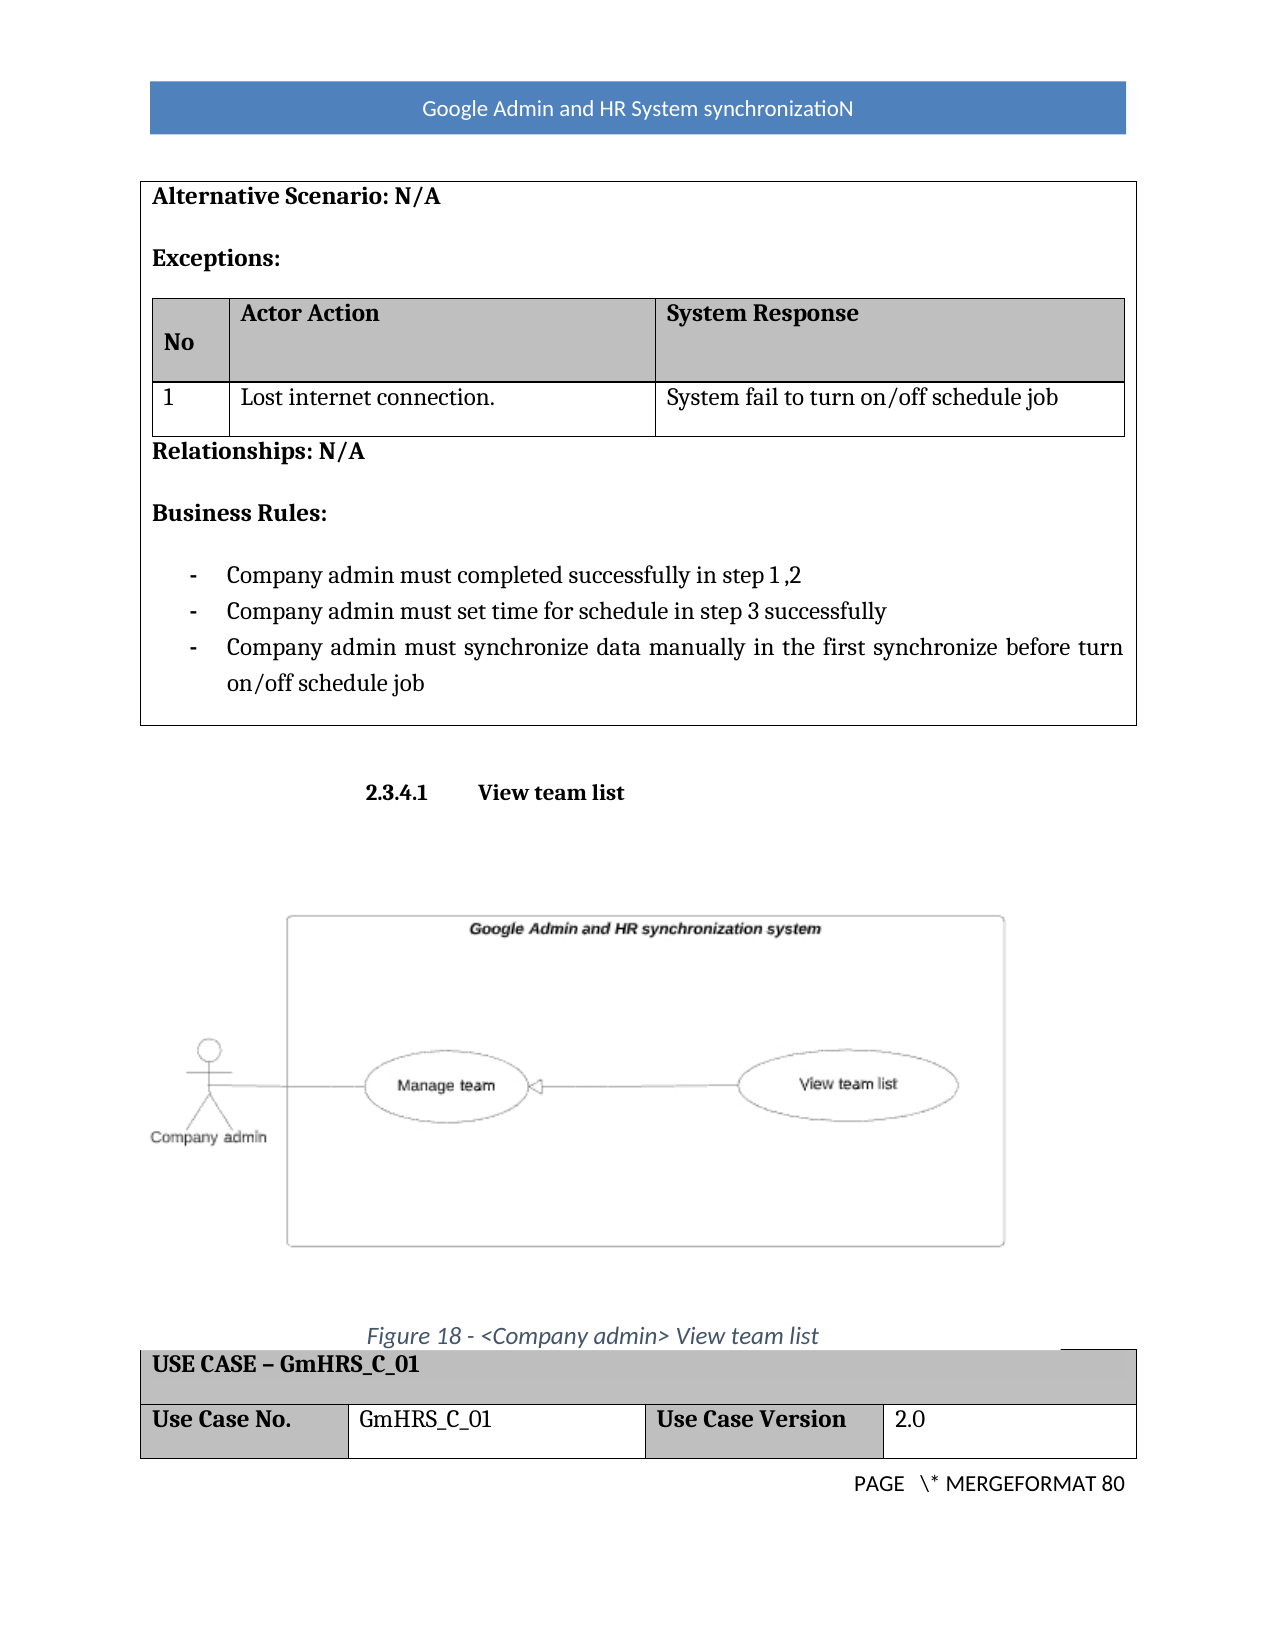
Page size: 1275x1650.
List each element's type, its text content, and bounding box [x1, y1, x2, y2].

table_header USE CASE – GmHRS_C_01 [141, 1350, 1136, 1404]
table_cell 2.0 [884, 1405, 1136, 1458]
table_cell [141, 182, 1136, 725]
table_cell Use Case Version [646, 1405, 883, 1458]
table_cell Use Case No. [141, 1405, 348, 1458]
table_cell GmHRS_C_01 [349, 1405, 645, 1458]
picture [124, 870, 1061, 1282]
subtitle View team list [366, 779, 1125, 806]
